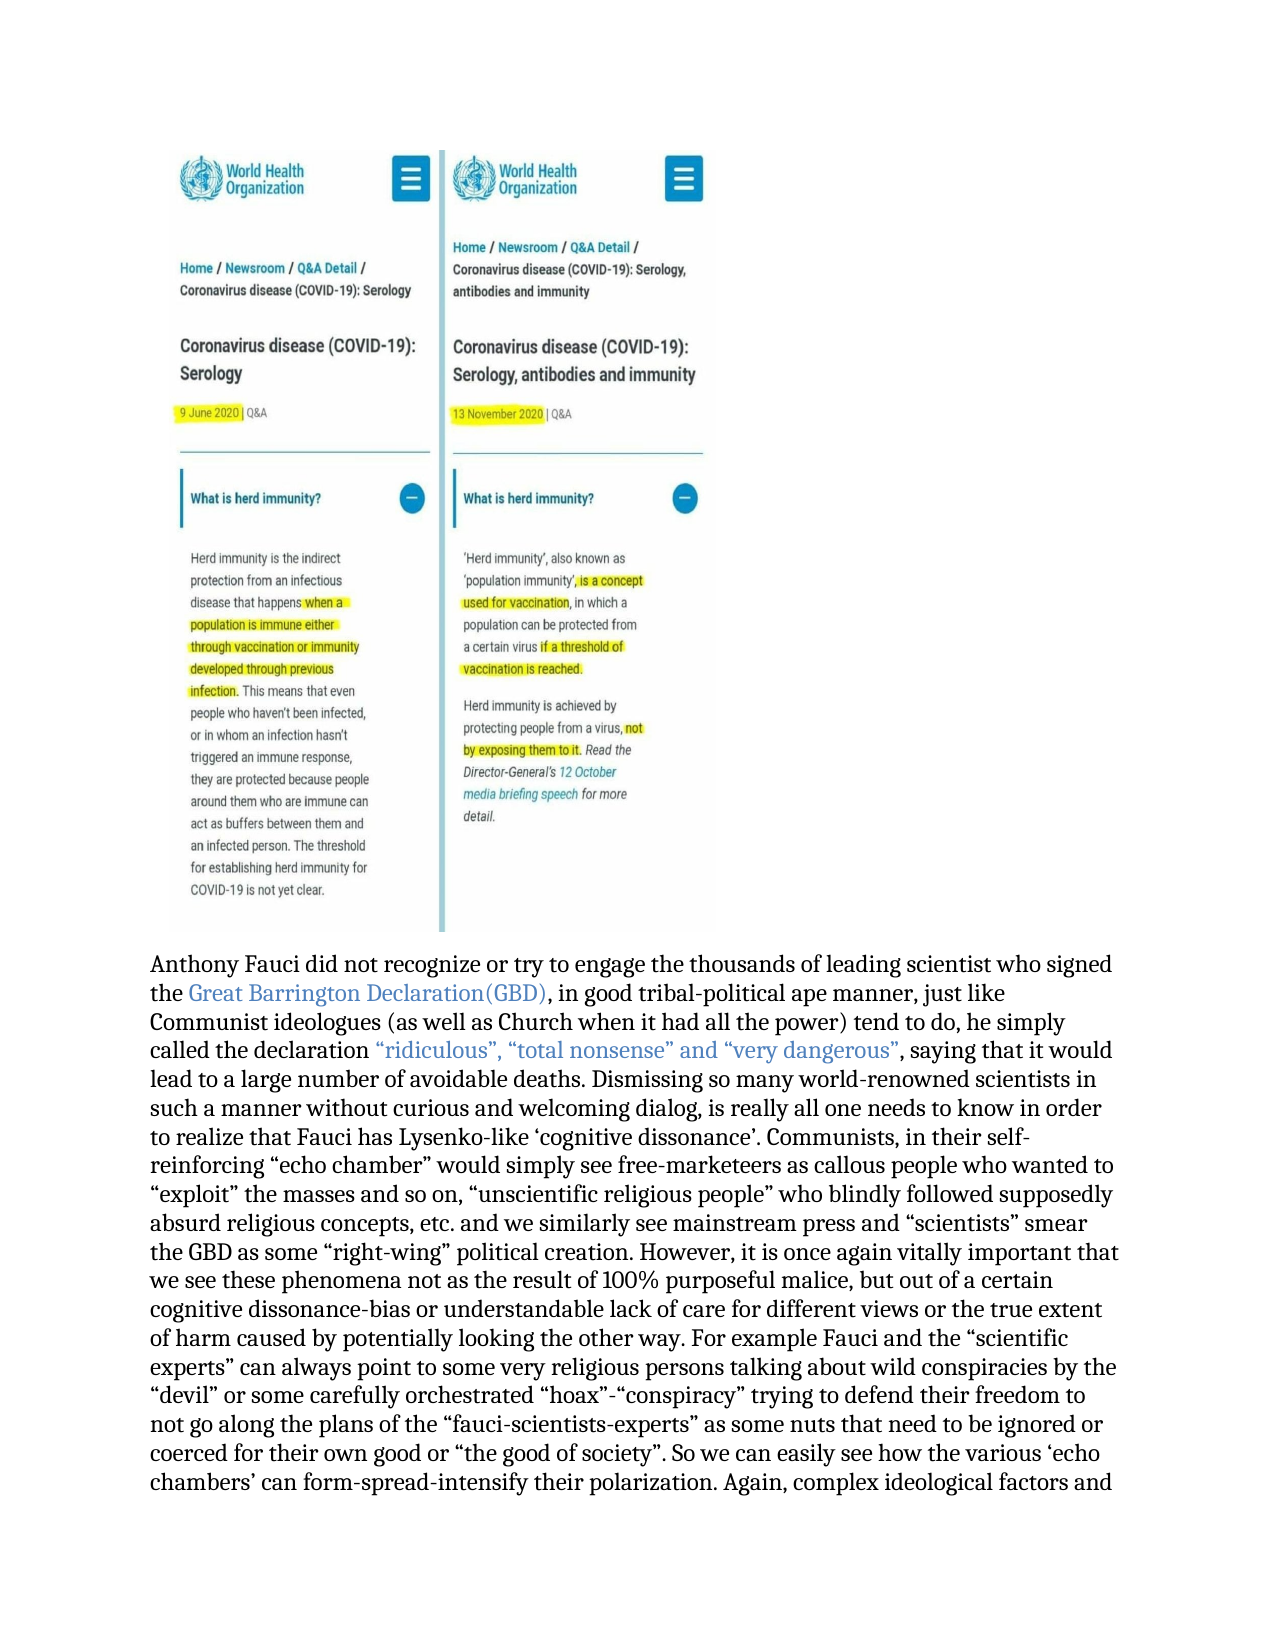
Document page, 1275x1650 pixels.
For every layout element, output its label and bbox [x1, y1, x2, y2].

picture [168, 150, 716, 932]
text [150, 950, 1125, 1496]
